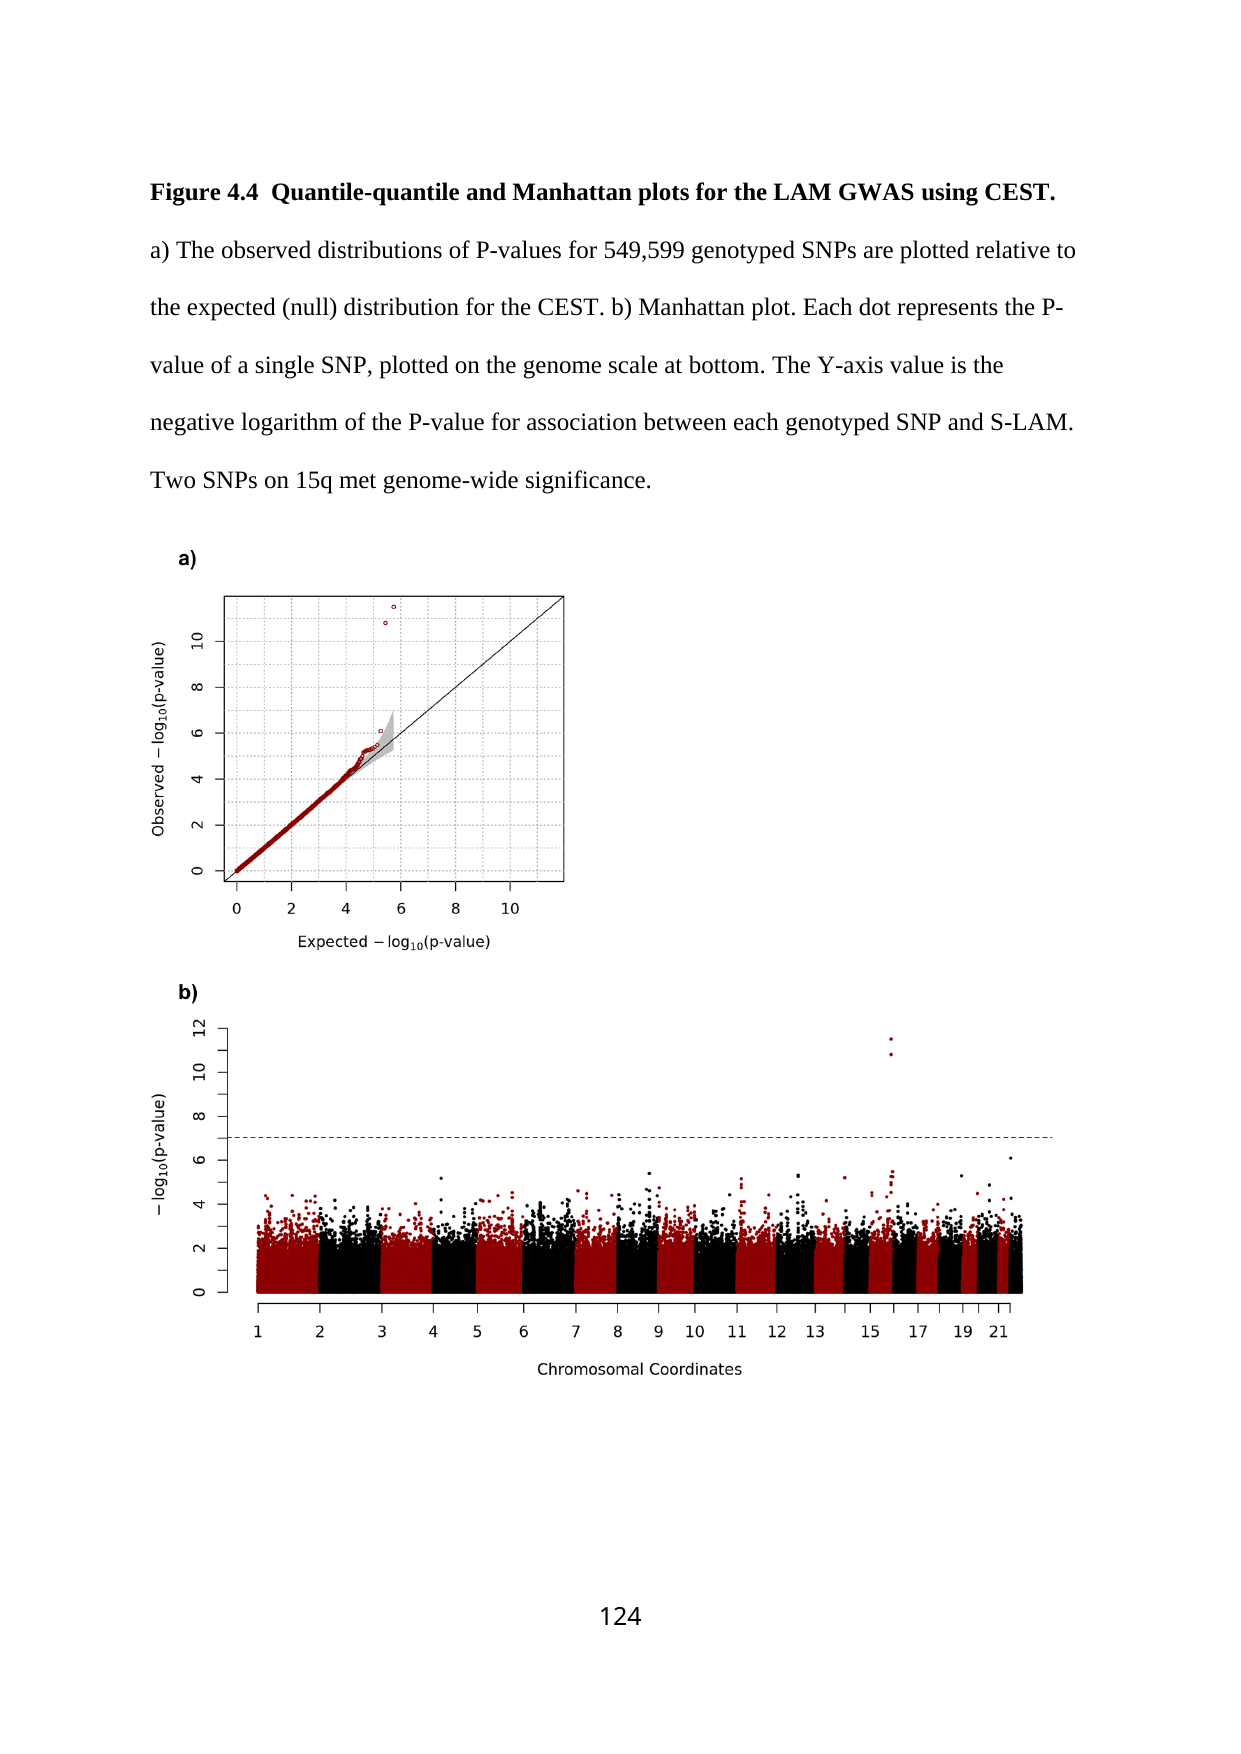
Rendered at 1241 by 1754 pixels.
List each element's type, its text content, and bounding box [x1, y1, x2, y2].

text Figure 4.4 Quantile-quantile and Manhattan plots for the LAM GWAS using CEST. [150, 177, 1090, 206]
picture [150, 522, 1091, 1399]
text a) The observed distributions of P-values for 549,599 genotyped SNPs are plotted relative to the expected (null) distribution for the CEST. b) Manhattan plot. Each dot represents the P-value of a single SNP, plotted on the genome scale at bottom. The Y-axis value is the negative logarithm of the P-value for association between each genotyped SNP and S-LAM. Two SNPs on 15q met genome-wide significance. [150, 235, 1090, 493]
